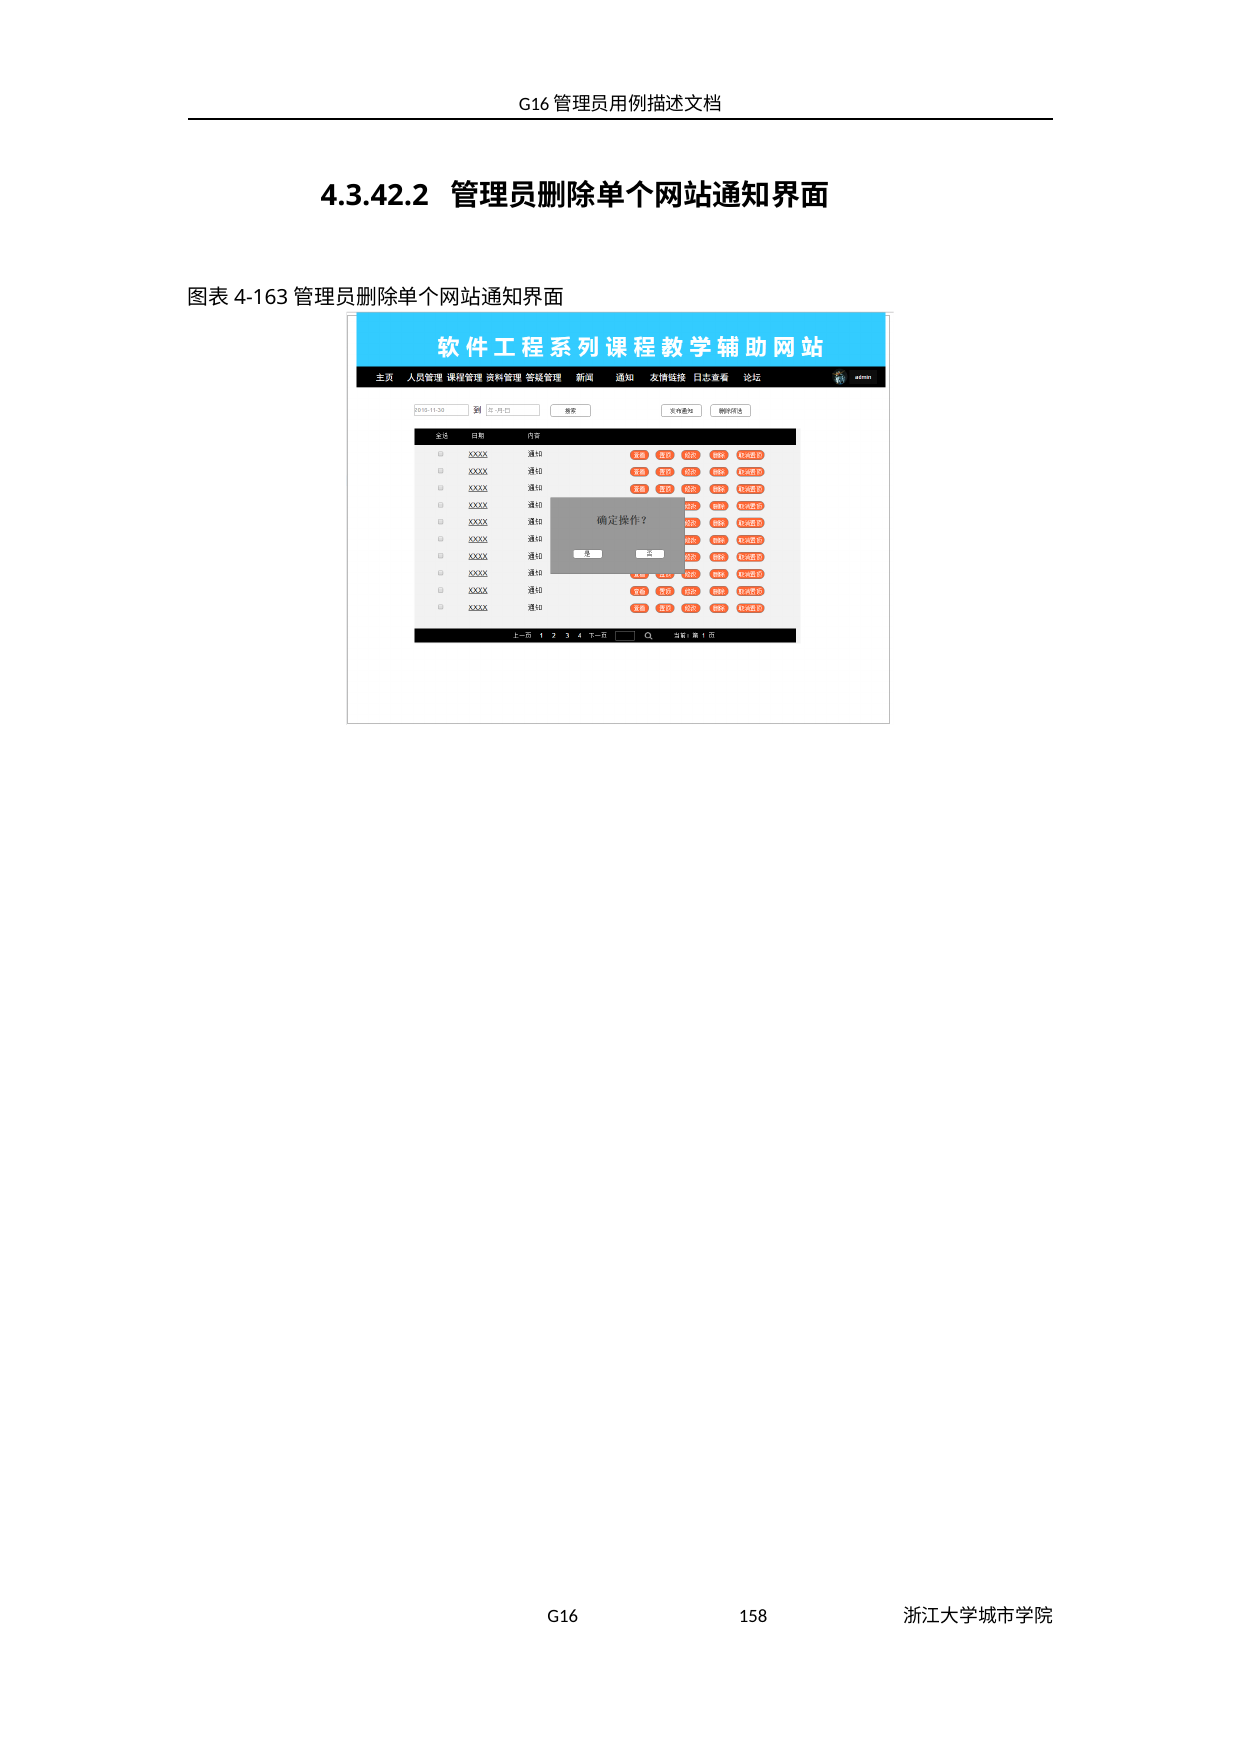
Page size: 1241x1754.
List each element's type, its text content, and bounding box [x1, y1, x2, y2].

subtitle 管理员删除单个网站通知界面 [320, 160, 1053, 225]
picture [346, 311, 894, 725]
